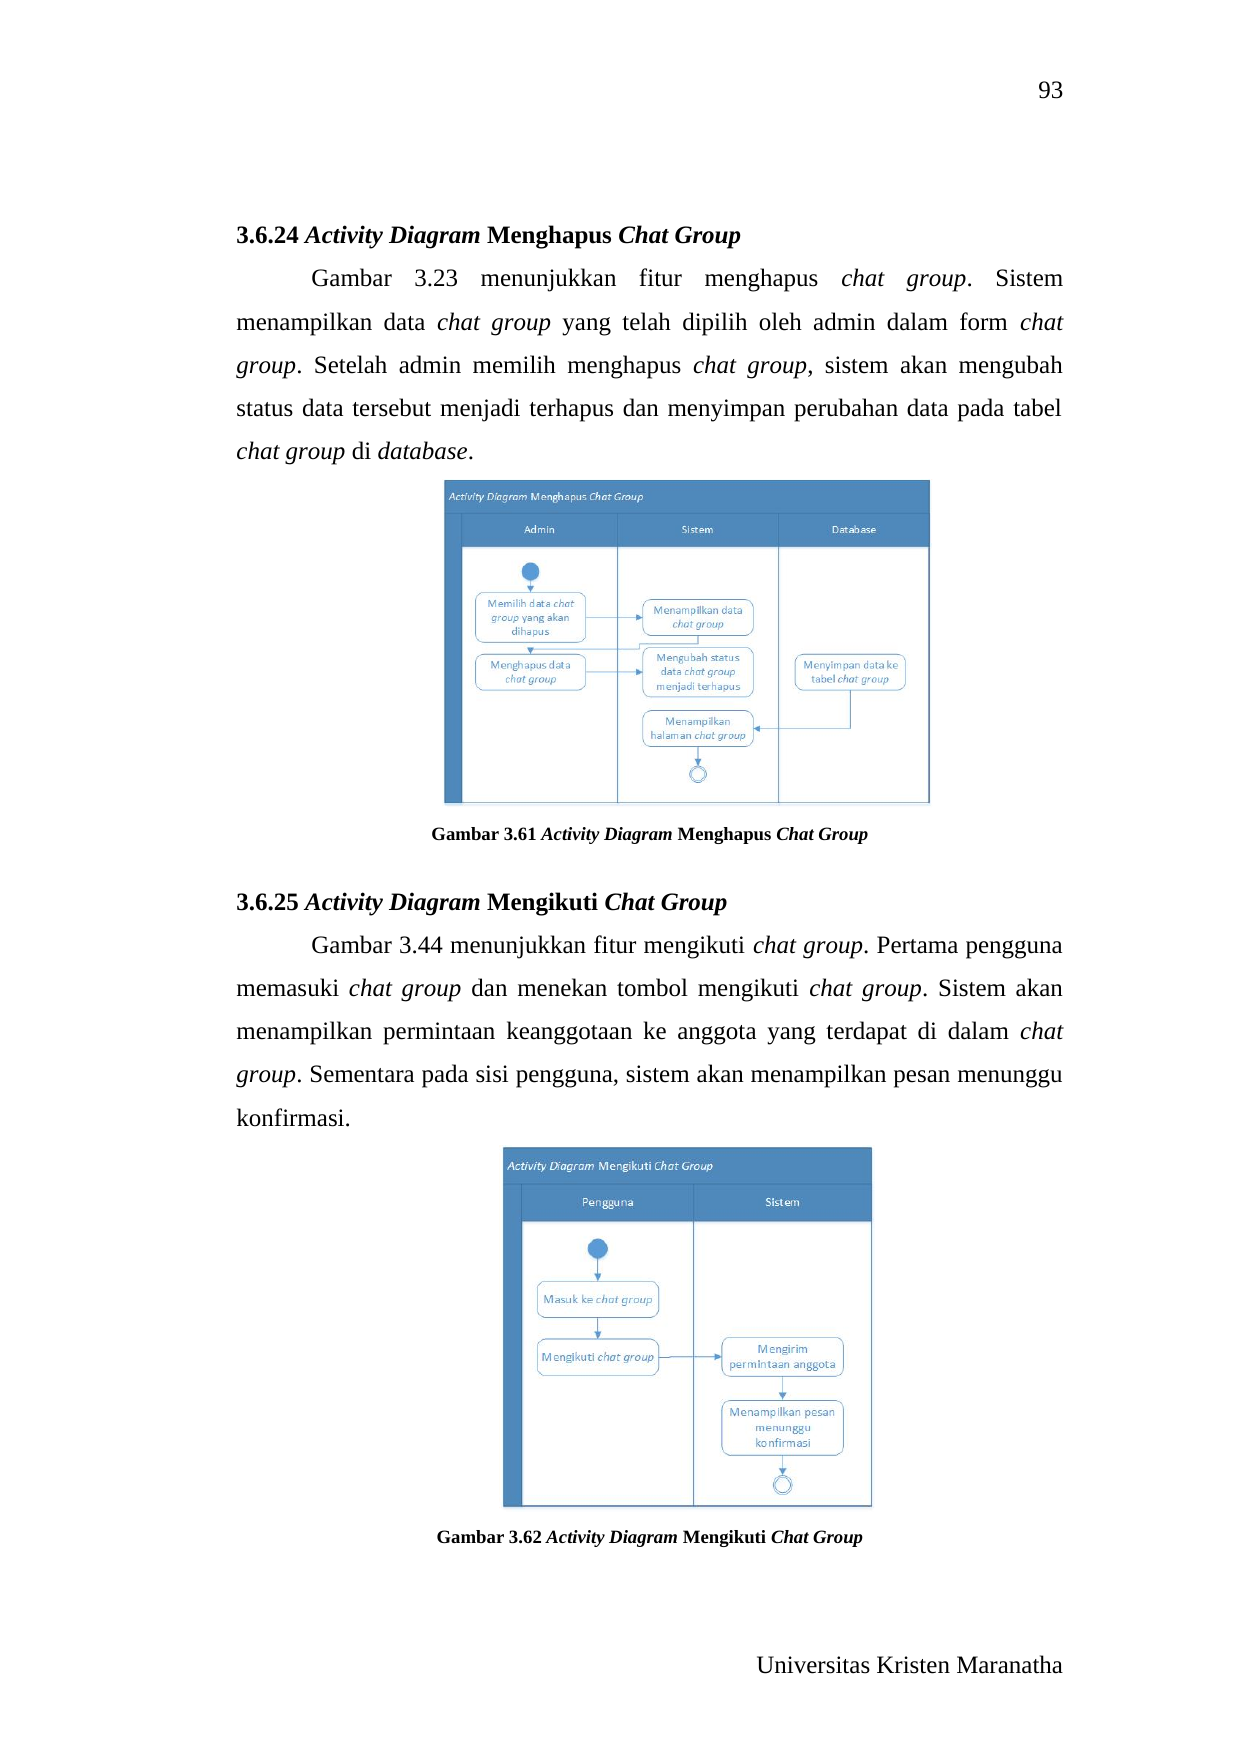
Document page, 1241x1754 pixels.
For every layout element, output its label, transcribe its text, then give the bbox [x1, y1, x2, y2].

text Gambar 3.23 menunjukkan fitur menghapus chat group. Sistem menampilkan data chat group yang telah dipilih oleh admin dalam form chat group. Setelah admin memilih menghapus chat group, sistem akan mengubah status data tersebut menjadi terhapus dan menyimpan perubahan data pada tabel chat group di database. [236, 263, 1063, 465]
subtitle Activity Diagram Menghapus Chat Group [236, 220, 1063, 249]
text Gambar 3.44 menunjukkan fitur mengikuti chat group. Pertama pengguna memasuki chat group dan menekan tombol mengikuti chat group. Sistem akan menampilkan permintaan keanggotaan ke anggota yang terdapat di dalam chat group. Sementara pada sisi pengguna, sistem akan menampilkan pesan menunggu konfirmasi. [236, 930, 1063, 1131]
subtitle Activity Diagram Mengikuti Chat Group [236, 887, 1063, 916]
picture [442, 479, 933, 808]
picture [499, 1145, 875, 1512]
